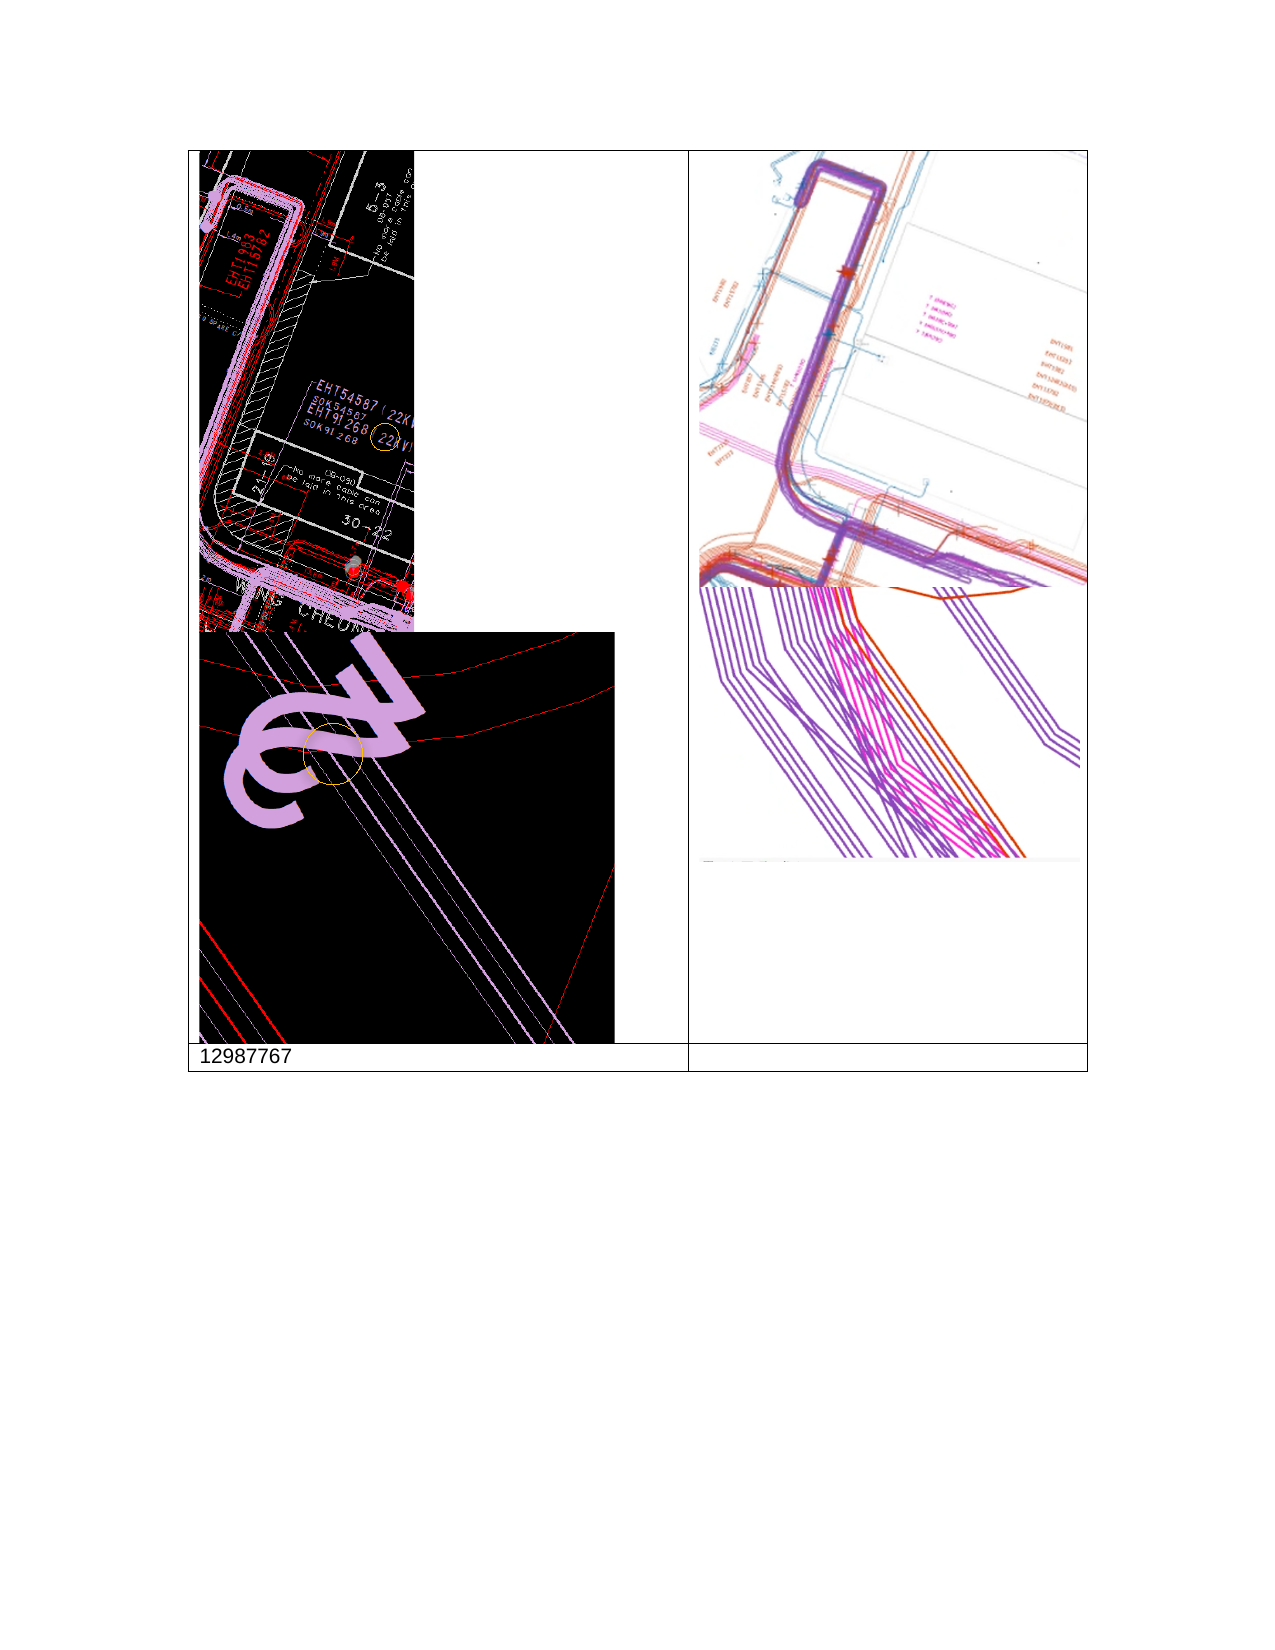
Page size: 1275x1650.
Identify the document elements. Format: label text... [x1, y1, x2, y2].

table_cell [689, 1044, 1087, 1071]
table_cell [415, 151, 688, 1043]
table_cell [189, 151, 199, 1043]
table_cell [689, 151, 1087, 1043]
table_cell 12987767 [189, 1044, 688, 1071]
picture [699, 151, 1087, 862]
picture [199, 151, 615, 1044]
